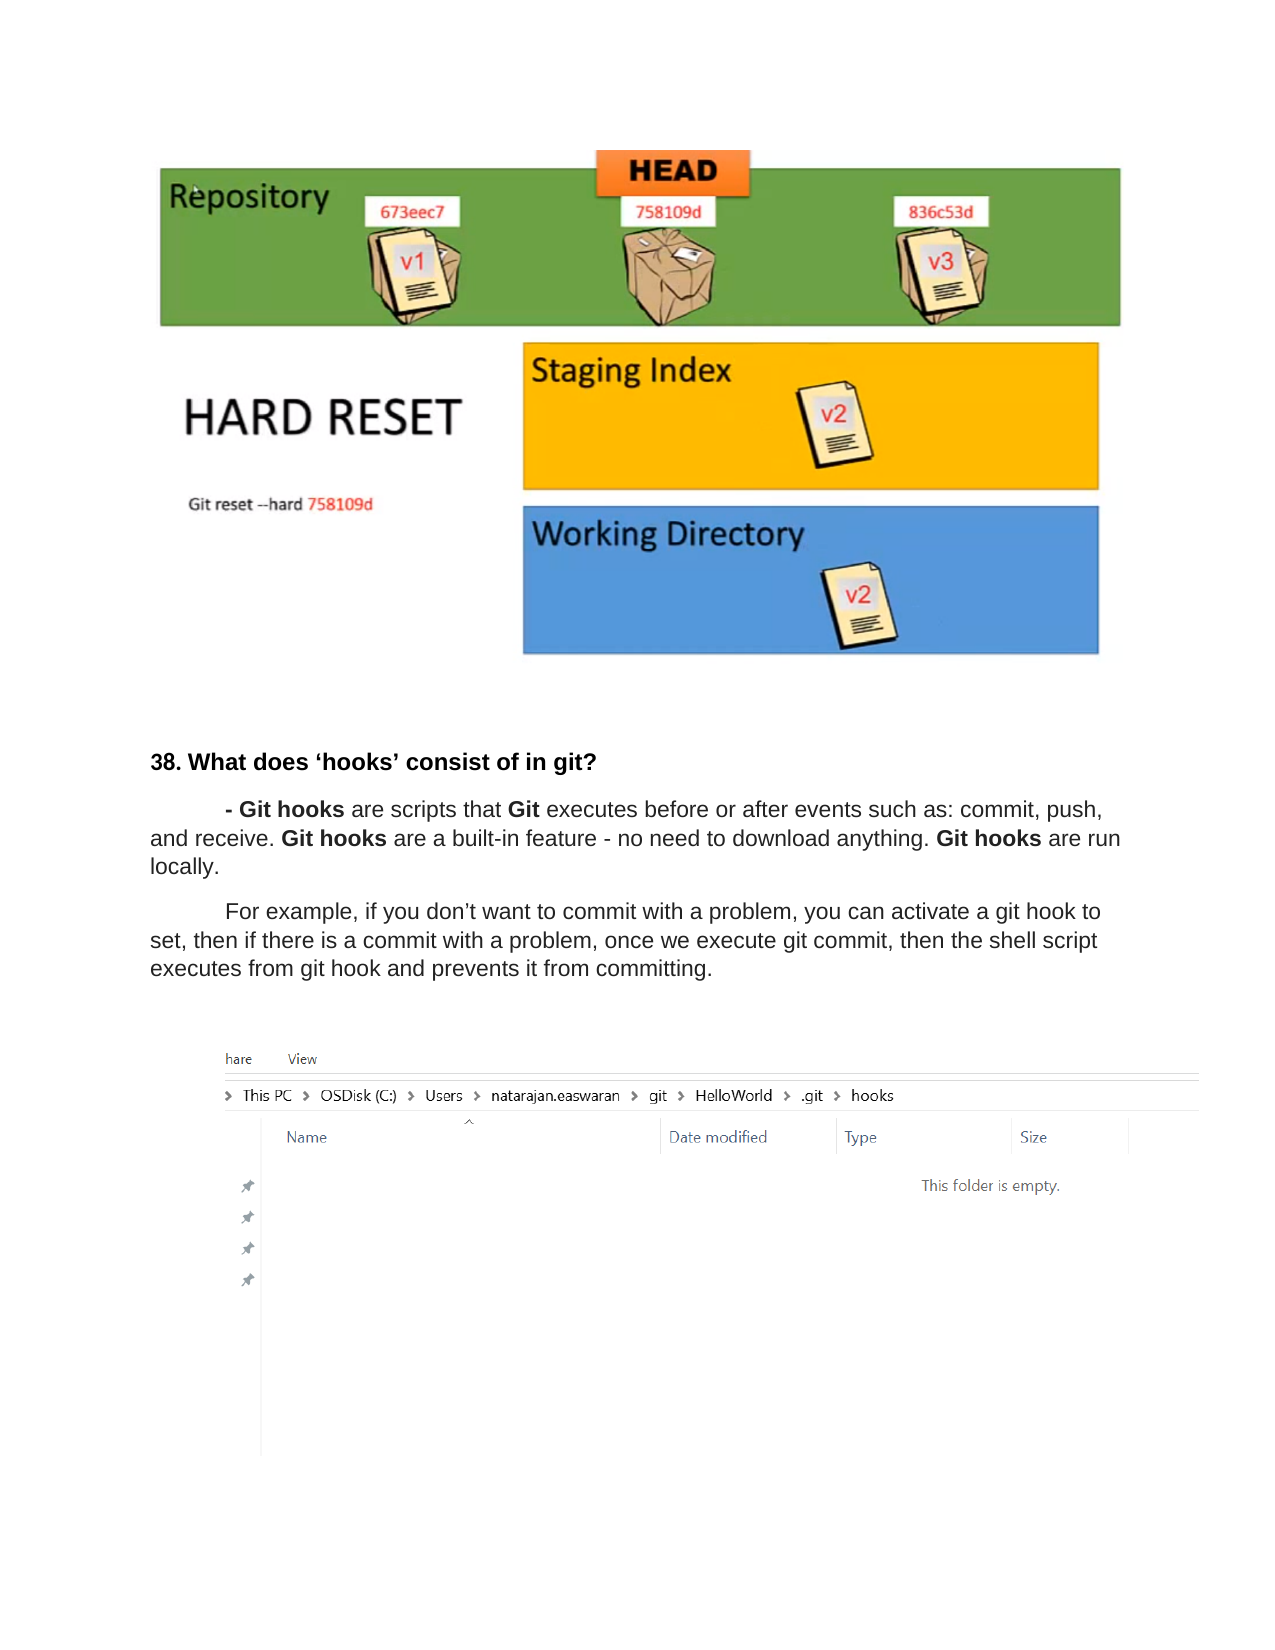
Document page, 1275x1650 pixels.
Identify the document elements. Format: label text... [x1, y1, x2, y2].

picture [150, 150, 1124, 679]
text - Git hooks are scripts that Git executes before or after events such as: commit, push, and receive. Git hooks are a built-in feature - no need to download anything. Git hooks are run locally. [150, 796, 1125, 879]
text For example, if you don’t want to commit with a problem, you can activate a git hook to set, then if there is a commit with a problem, once we execute git commit, then the shell script executes from git hook and prevents it from committing. [150, 898, 1125, 981]
picture [225, 1045, 1199, 1456]
text 38. What does ‘hooks’ consist of in git? [150, 747, 1125, 777]
